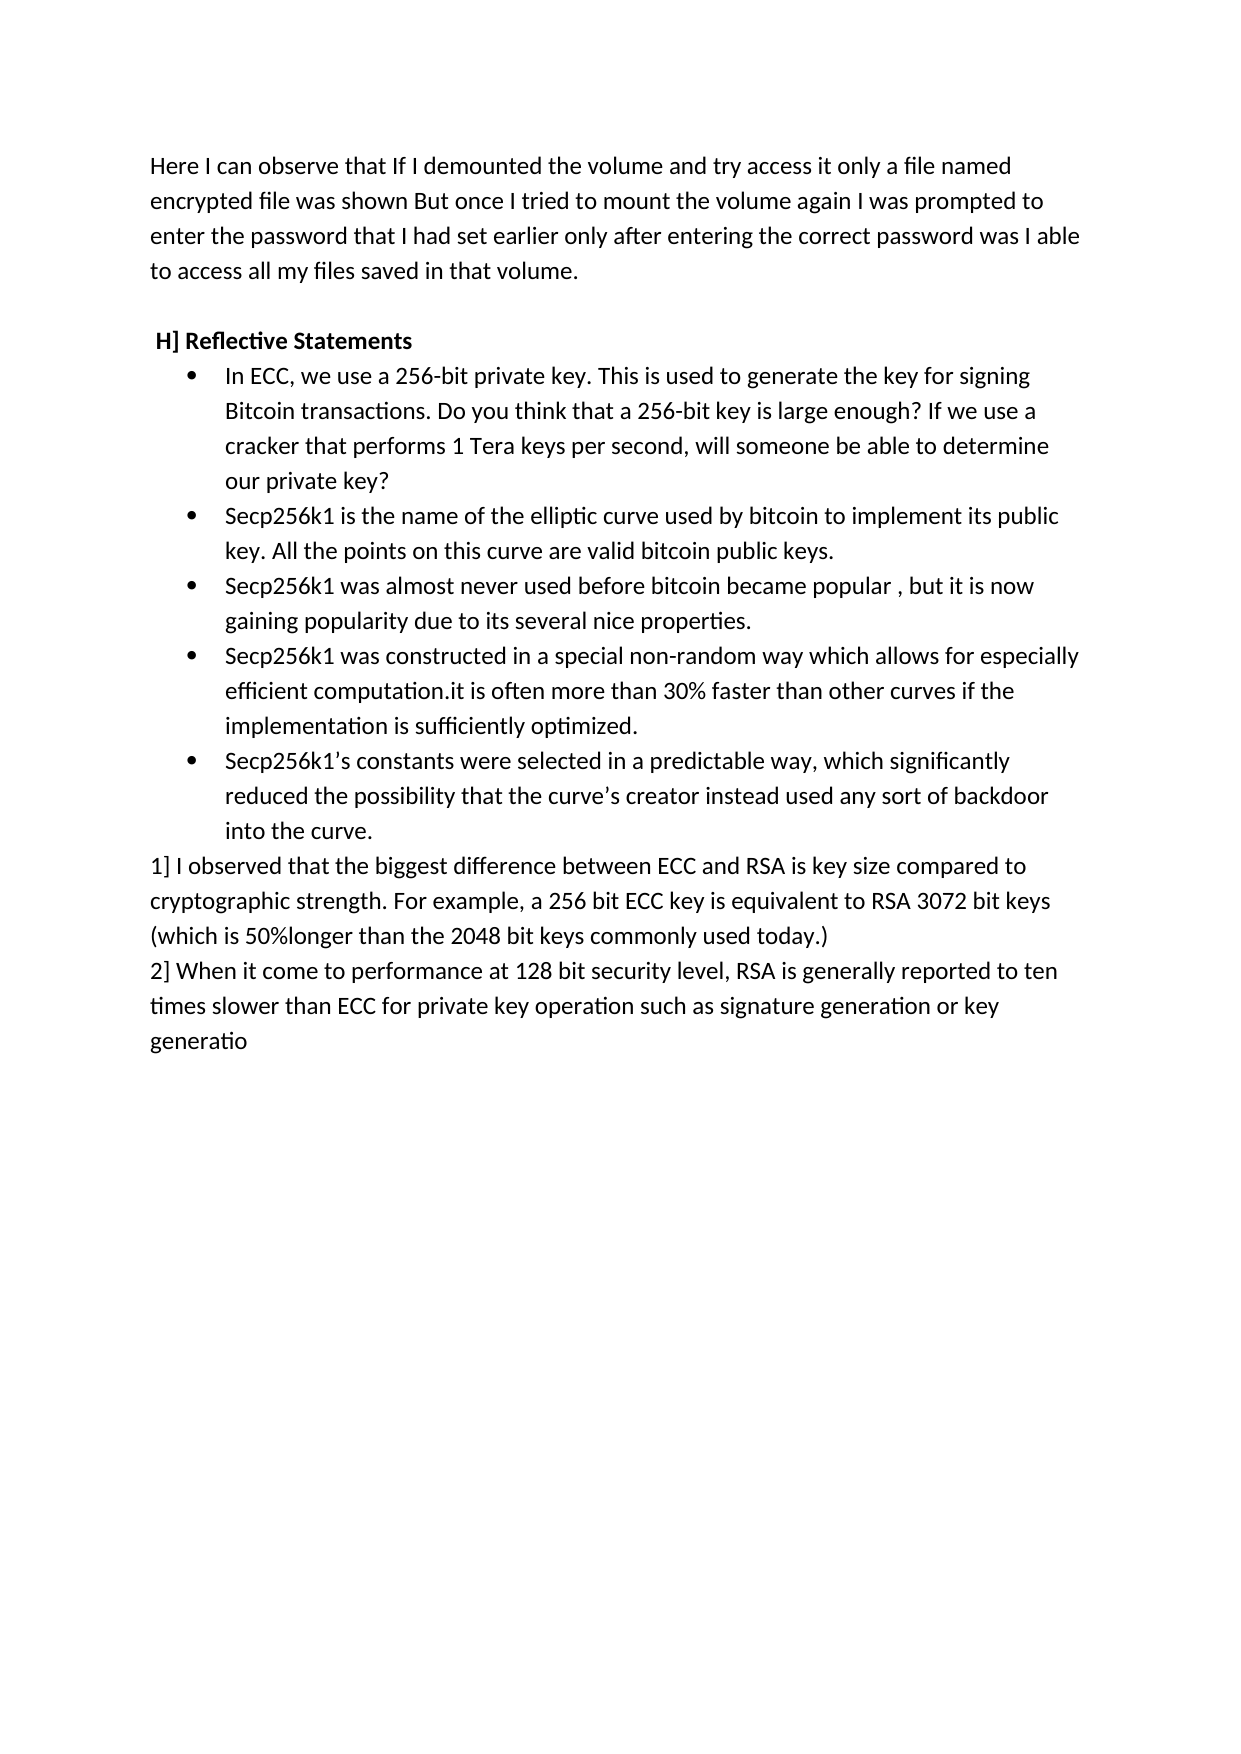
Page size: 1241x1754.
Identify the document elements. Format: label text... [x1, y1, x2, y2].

list In ECC, we use a 256-bit private key. This is used to generate the key for signing Bitcoin transactions. Do you think that a 256-bit key is large enough? If we use a cracker that performs 1 Tera keys per second, will someone be able to determine our private key? [187, 360, 1090, 496]
text H] Reflective Statements [150, 325, 1090, 356]
text Here I can observe that If I demounted the volume and try access it only a file named encrypted file was shown But once I tried to mount the volume again I was prompted to enter the password that I had set earlier only after entering the correct password was I able to access all my files saved in that volume. [150, 150, 1090, 286]
list Secp256k1 is the name of the elliptic curve used by bitcoin to implement its public key. All the points on this curve are valid bitcoin public keys. [187, 500, 1090, 566]
list Secp256k1 was constructed in a special non-random way which allows for especially efficient computation.it is often more than 30% faster than other curves if the implementation is sufficiently optimized. [187, 640, 1090, 741]
text 2] When it come to performance at 128 bit security level, RSA is generally reported to ten times slower than ECC for private key operation such as signature generation or key generatio [150, 955, 1090, 1056]
list Secp256k1’s constants were selected in a predictable way, which significantly reduced the possibility that the curve’s creator instead used any sort of backdoor into the curve. [187, 745, 1090, 846]
text 1] I observed that the biggest difference between ECC and RSA is key size compared to cryptographic strength. For example, a 256 bit ECC key is equivalent to RSA 3072 bit keys (which is 50%longer than the 2048 bit keys commonly used today.) [150, 850, 1090, 951]
list Secp256k1 was almost never used before bitcoin became popular , but it is now gaining popularity due to its several nice properties. [187, 570, 1090, 636]
